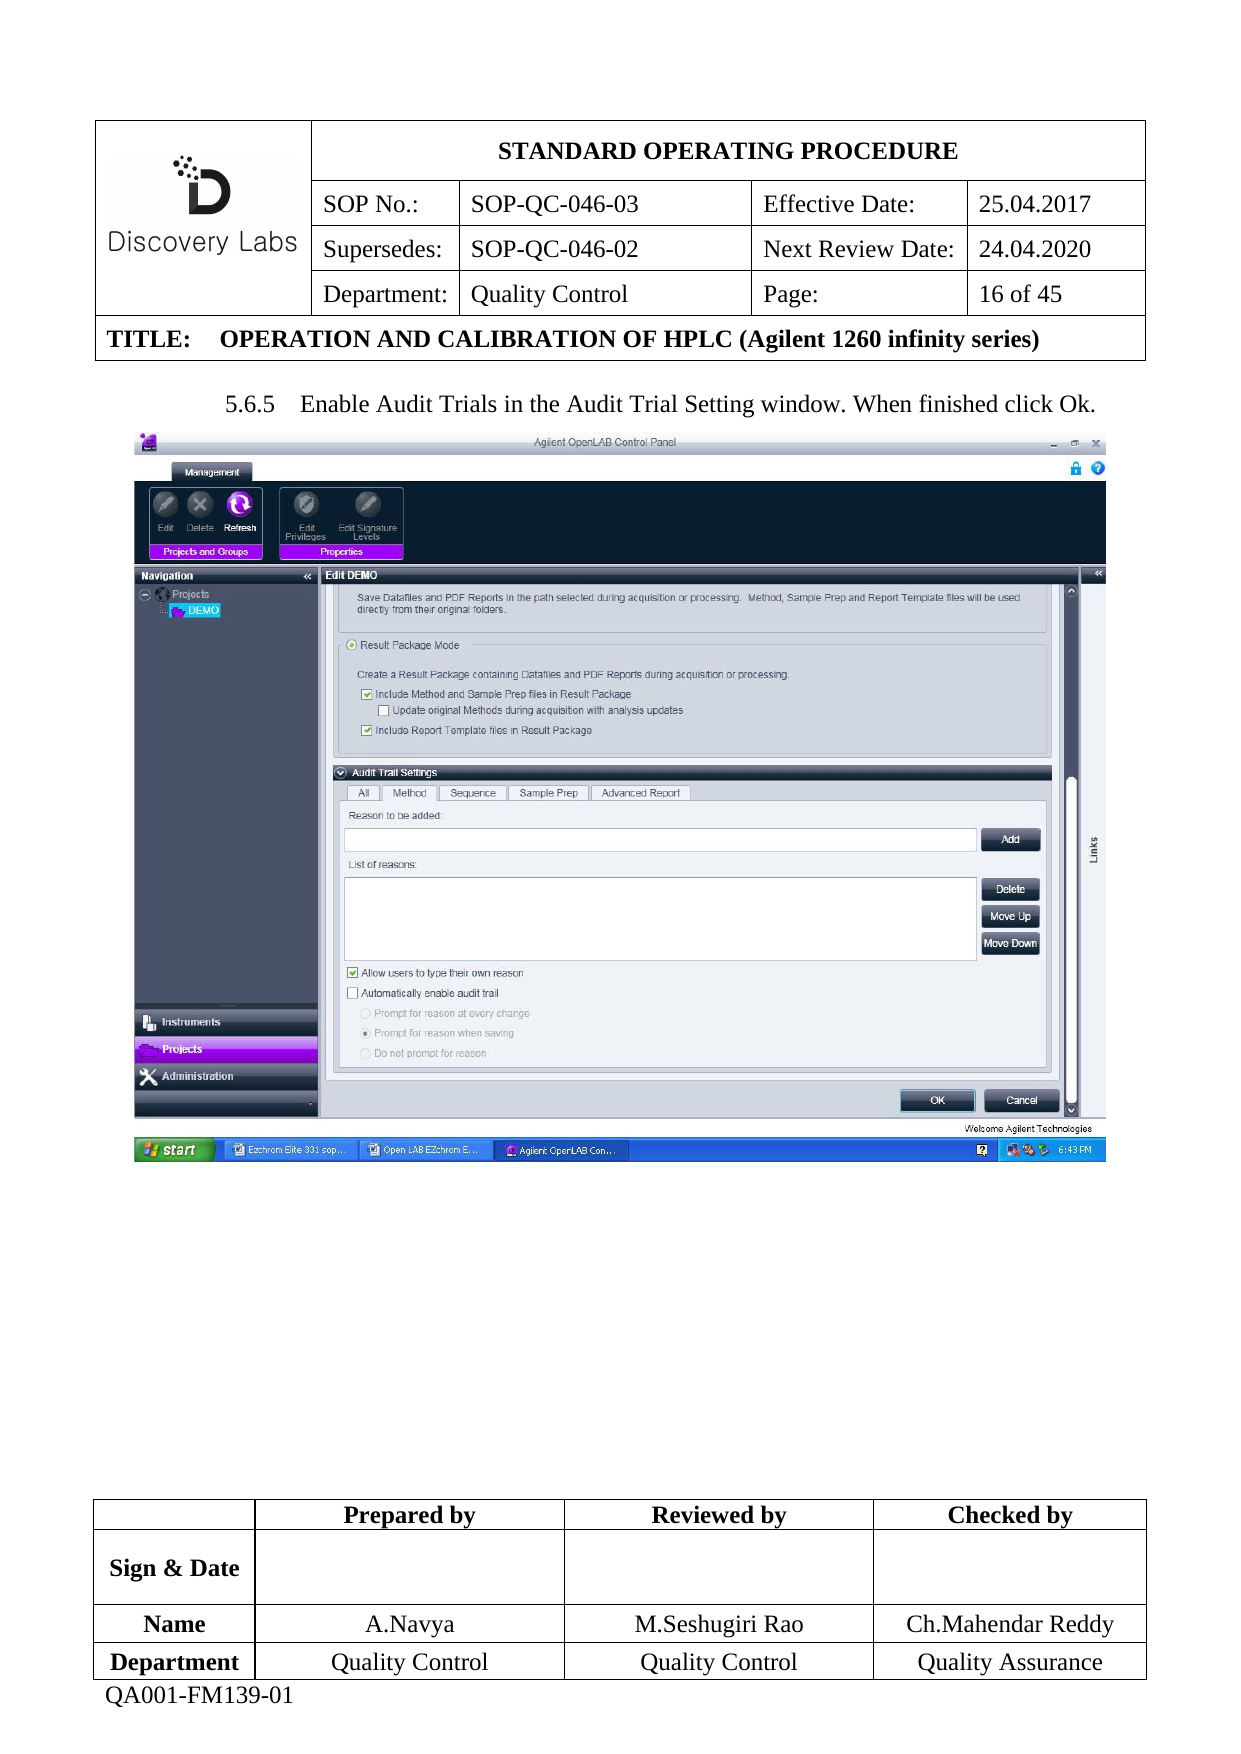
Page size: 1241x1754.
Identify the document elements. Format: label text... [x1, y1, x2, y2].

list Enable Audit Trials in the Audit Trial Setting window. When finished click Ok. [225, 389, 1135, 418]
picture [134, 432, 1106, 1162]
